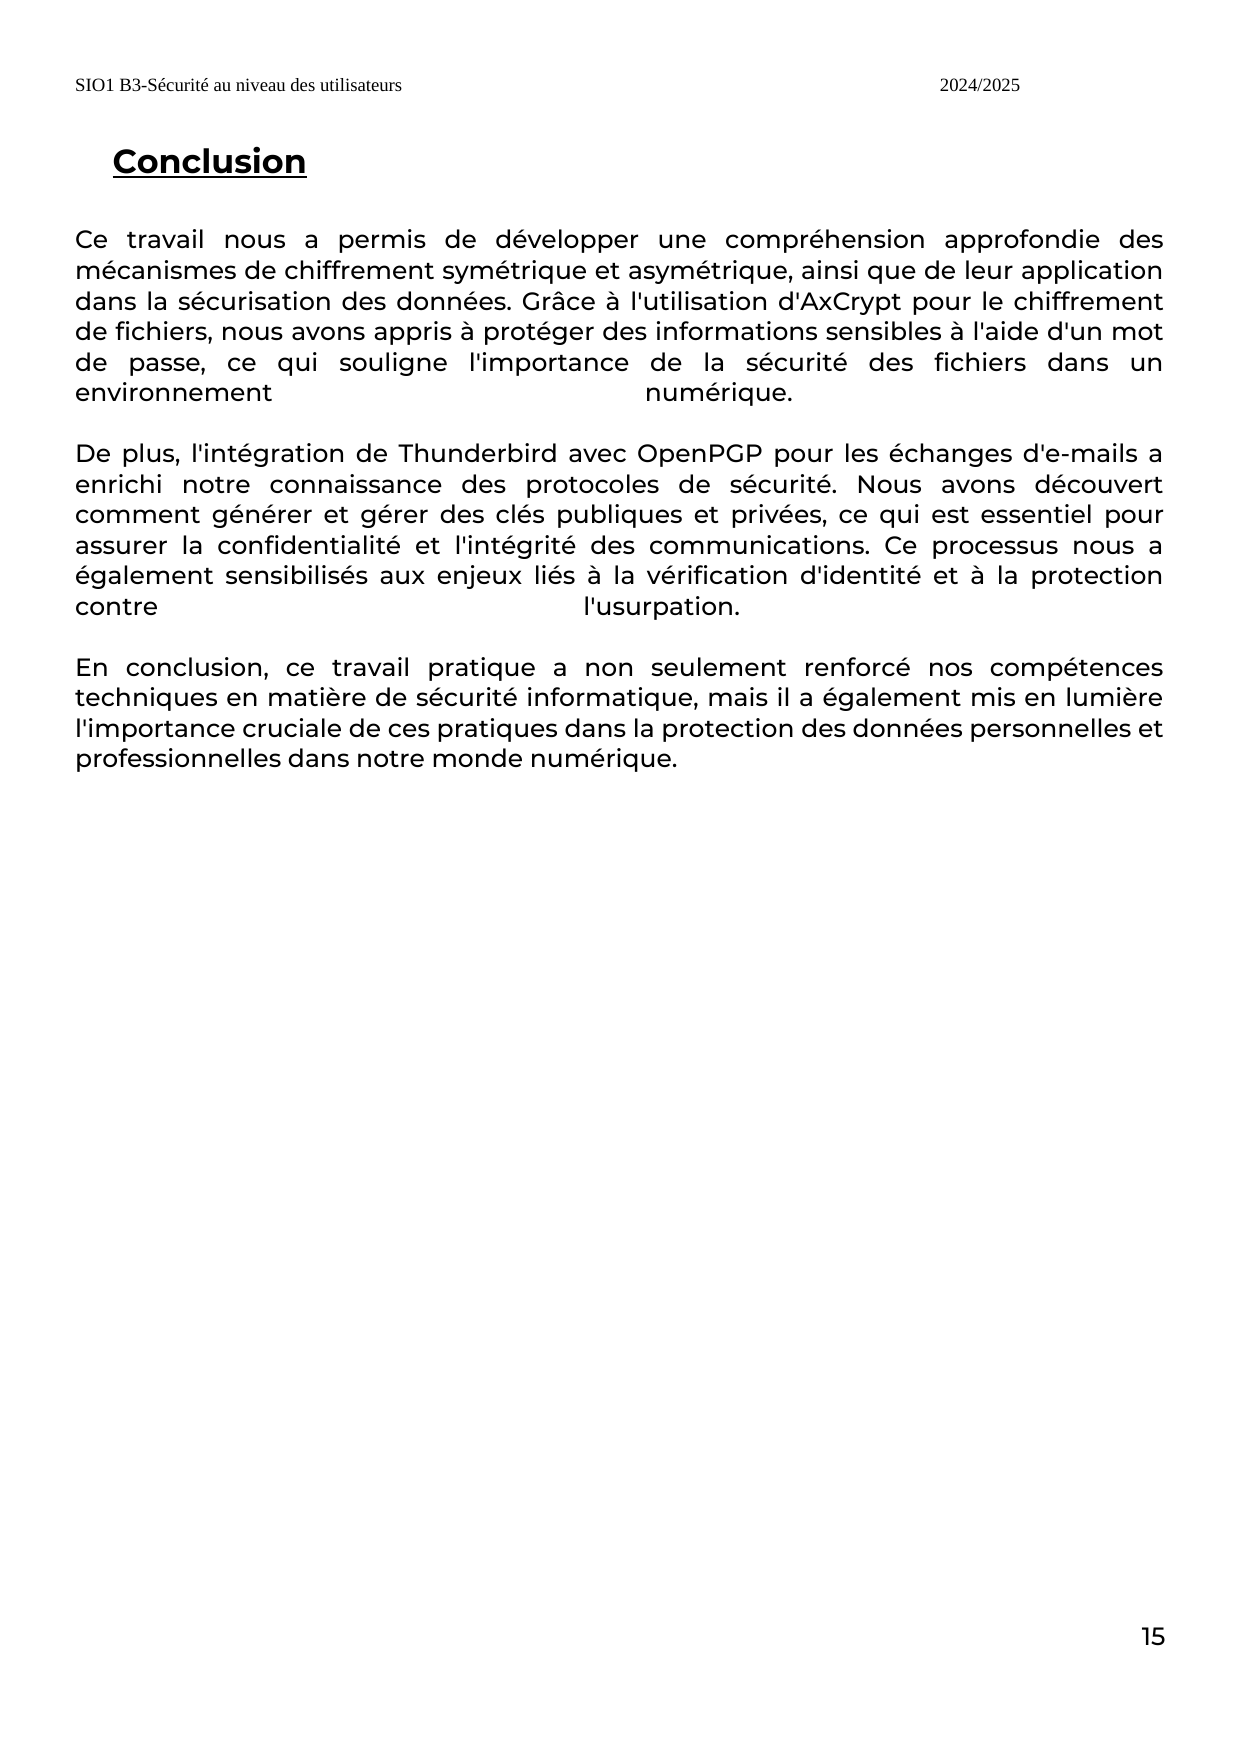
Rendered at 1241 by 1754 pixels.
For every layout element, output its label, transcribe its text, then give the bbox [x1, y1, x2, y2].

subtitle Conclusion [112, 141, 1165, 182]
text Ce travail nous a permis de développer une compréhension approfondie des mécanismes de chiffrement symétrique et asymétrique, ainsi que de leur application dans la sécurisation des données. Grâce à l'utilisation d'AxCrypt pour le chiffrement de fichiers, nous avons appris à protéger des informations sensibles à l'aide d'un mot de passe, ce qui souligne l'importance de la sécurité des fichiers dans un environnement numérique. De plus, l'intégration de Thunderbird avec OpenPGP pour les échanges d'e-mails a enrichi notre connaissance des protocoles de sécurité. Nous avons découvert comment générer et gérer des clés publiques et privées, ce qui est essentiel pour assurer la confidentialité et l'intégrité des communications. Ce processus nous a également sensibilisés aux enjeux liés à la vérification d'identité et à la protection contre l'usurpation. En conclusion, ce travail pratique a non seulement renforcé nos compétences techniques en matière de sécurité informatique, mais il a également mis en lumière l'importance cruciale de ces pratiques dans la protection des données personnelles et professionnelles dans notre monde numérique. [75, 225, 1165, 774]
